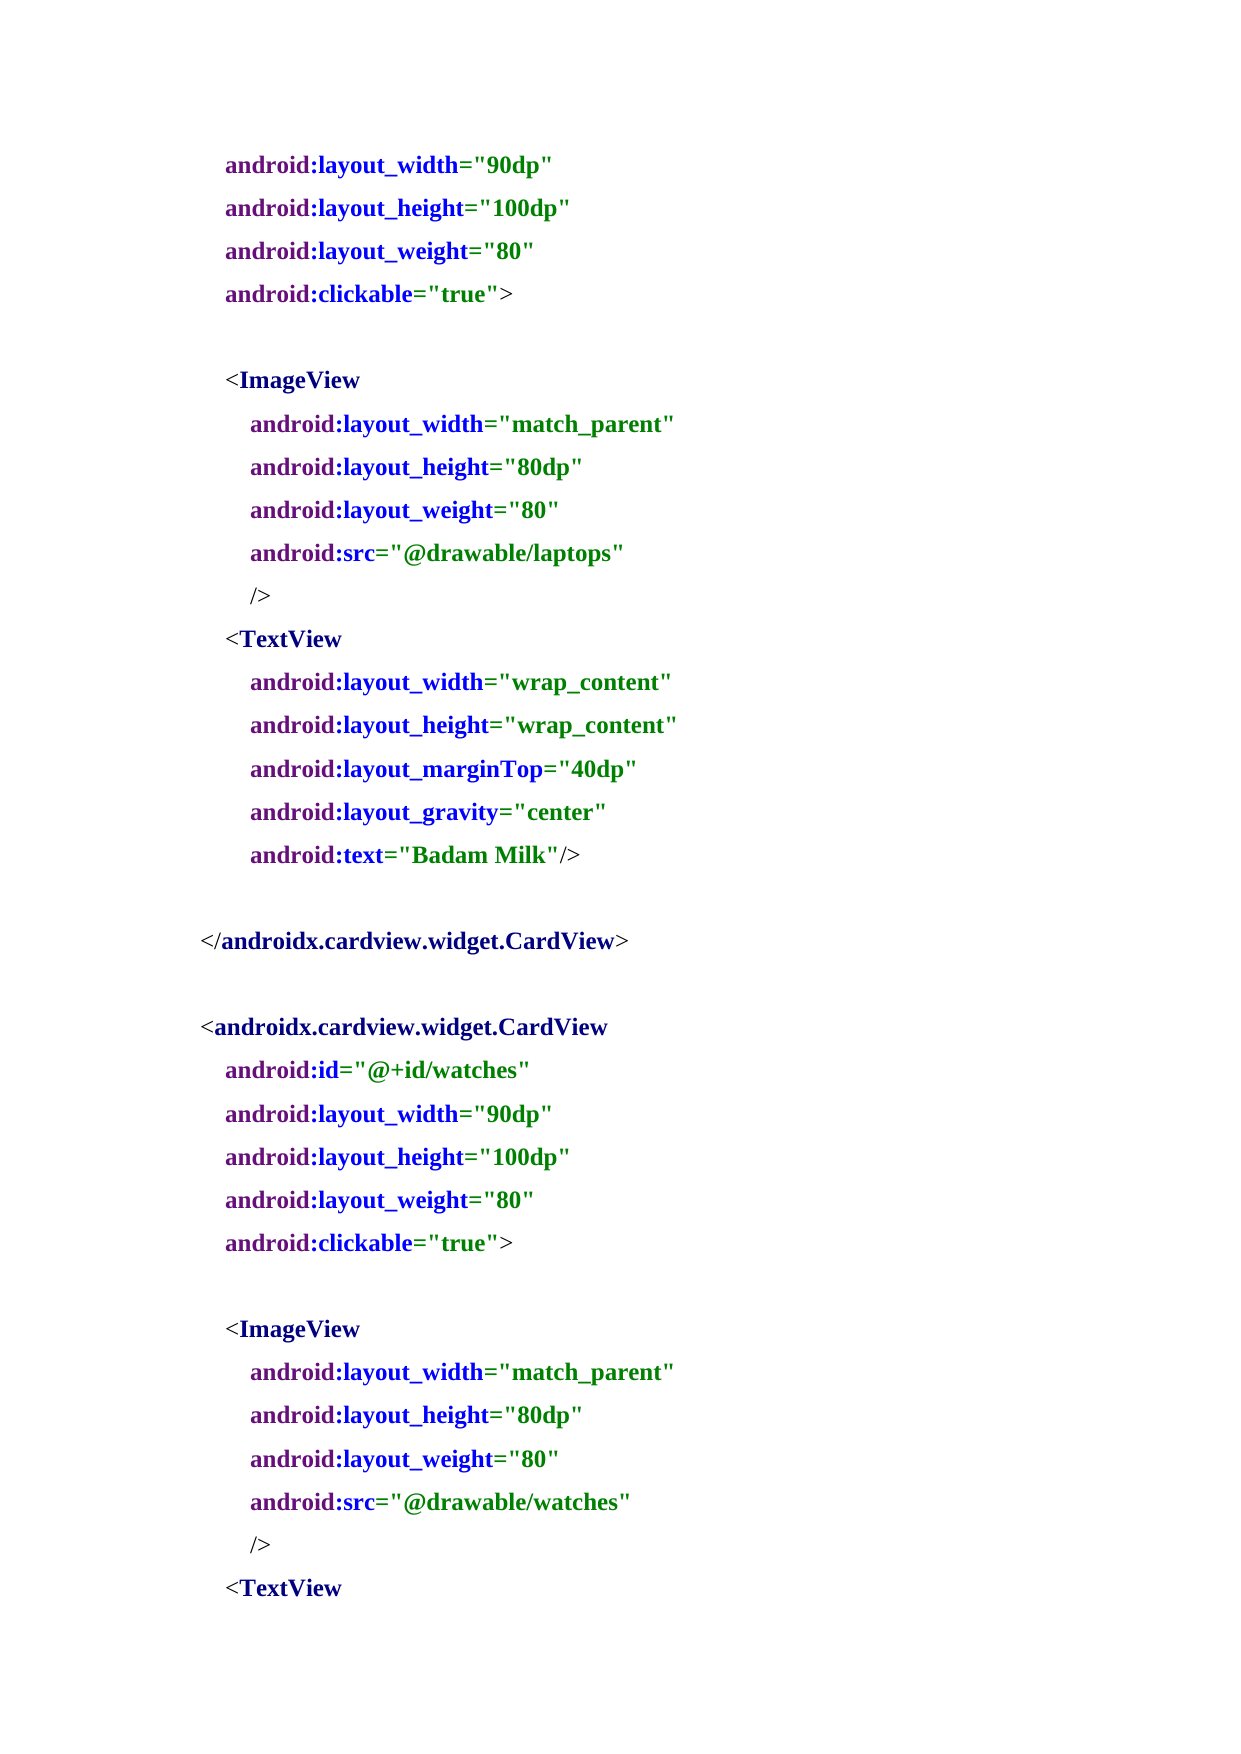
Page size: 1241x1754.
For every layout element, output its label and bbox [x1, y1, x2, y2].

text [150, 150, 1090, 1602]
